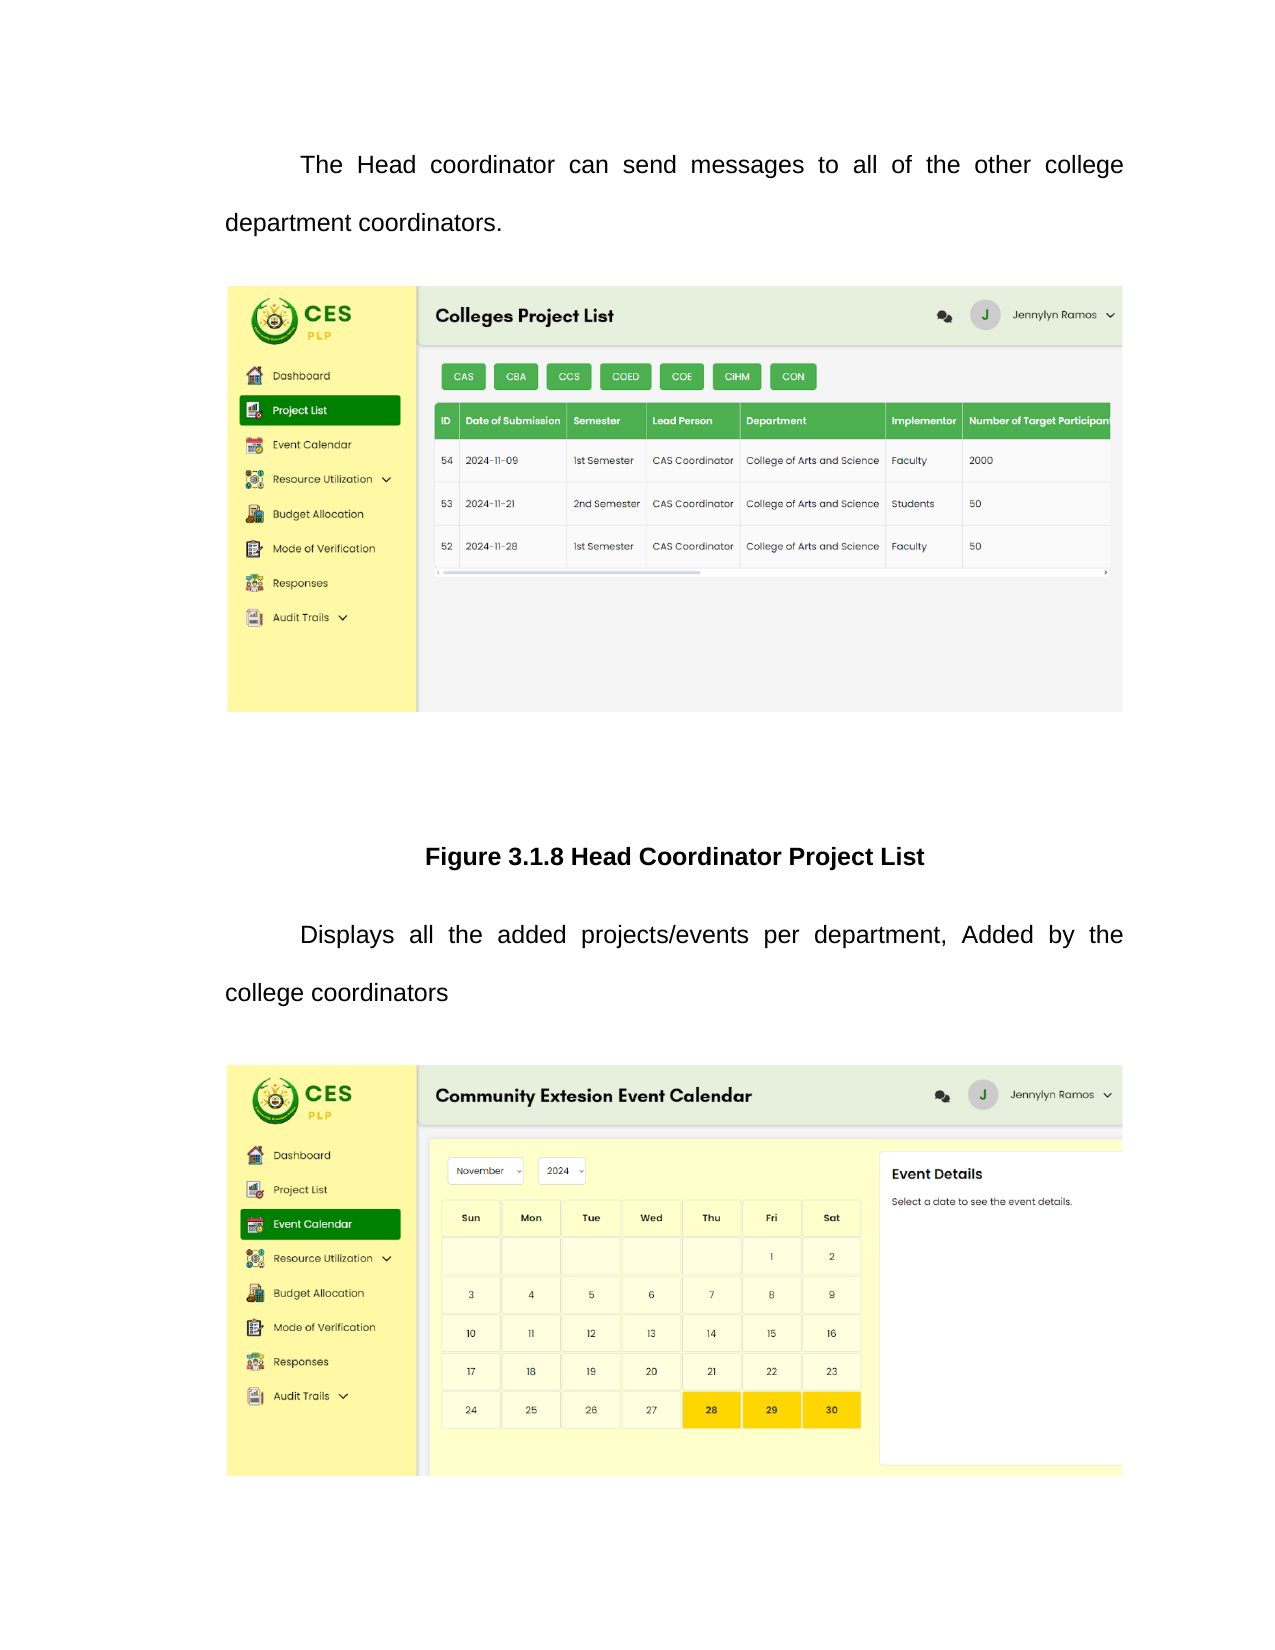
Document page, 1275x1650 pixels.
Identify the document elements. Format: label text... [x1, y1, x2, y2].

picture [225, 286, 1123, 712]
text The Head coordinator can send messages to all of the other college department coordinators. [225, 150, 1125, 236]
text Displays all the added projects/events per department, Added by the college coordinators [225, 920, 1125, 1007]
picture [225, 1065, 1122, 1475]
